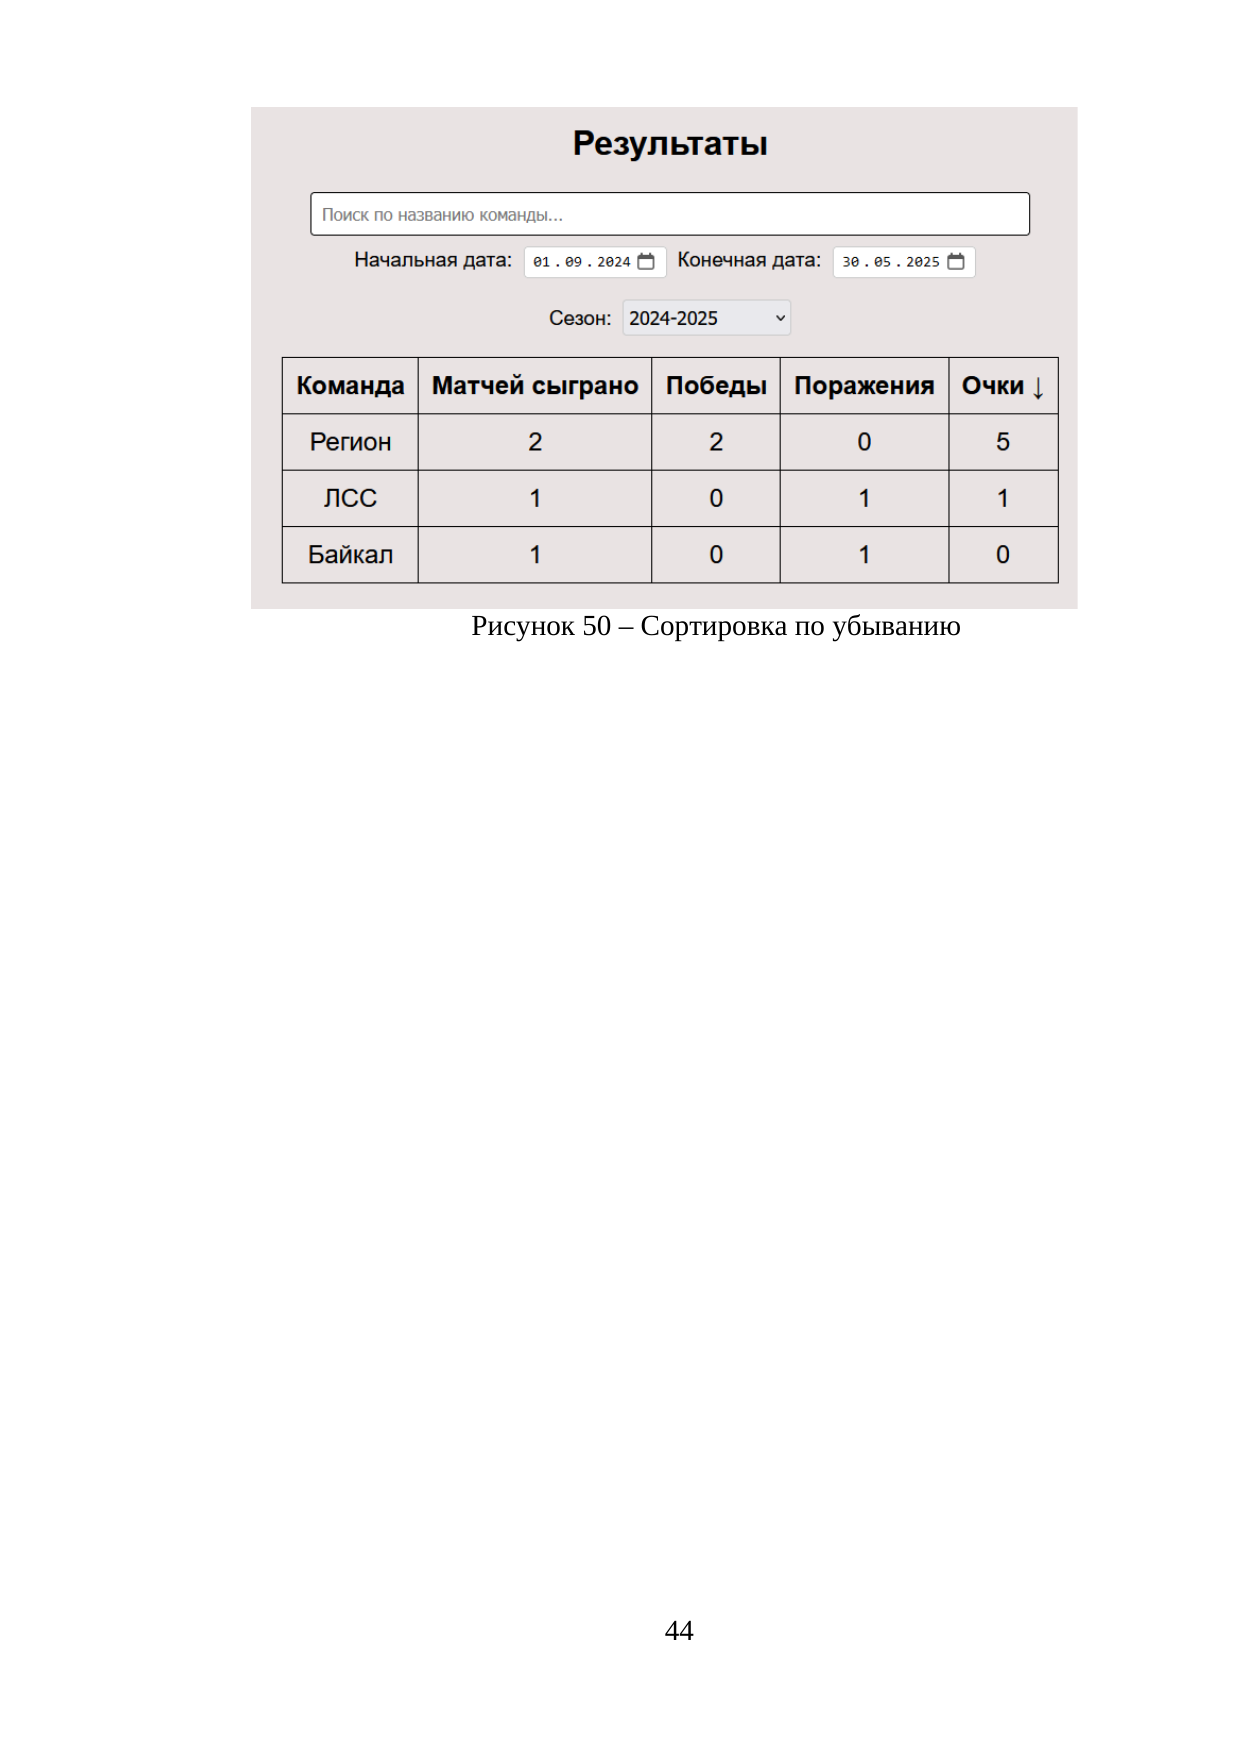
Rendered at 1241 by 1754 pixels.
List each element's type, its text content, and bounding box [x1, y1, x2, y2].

text Рисунок 50 – Сортировка по убыванию [177, 608, 1181, 642]
picture [251, 107, 1078, 609]
